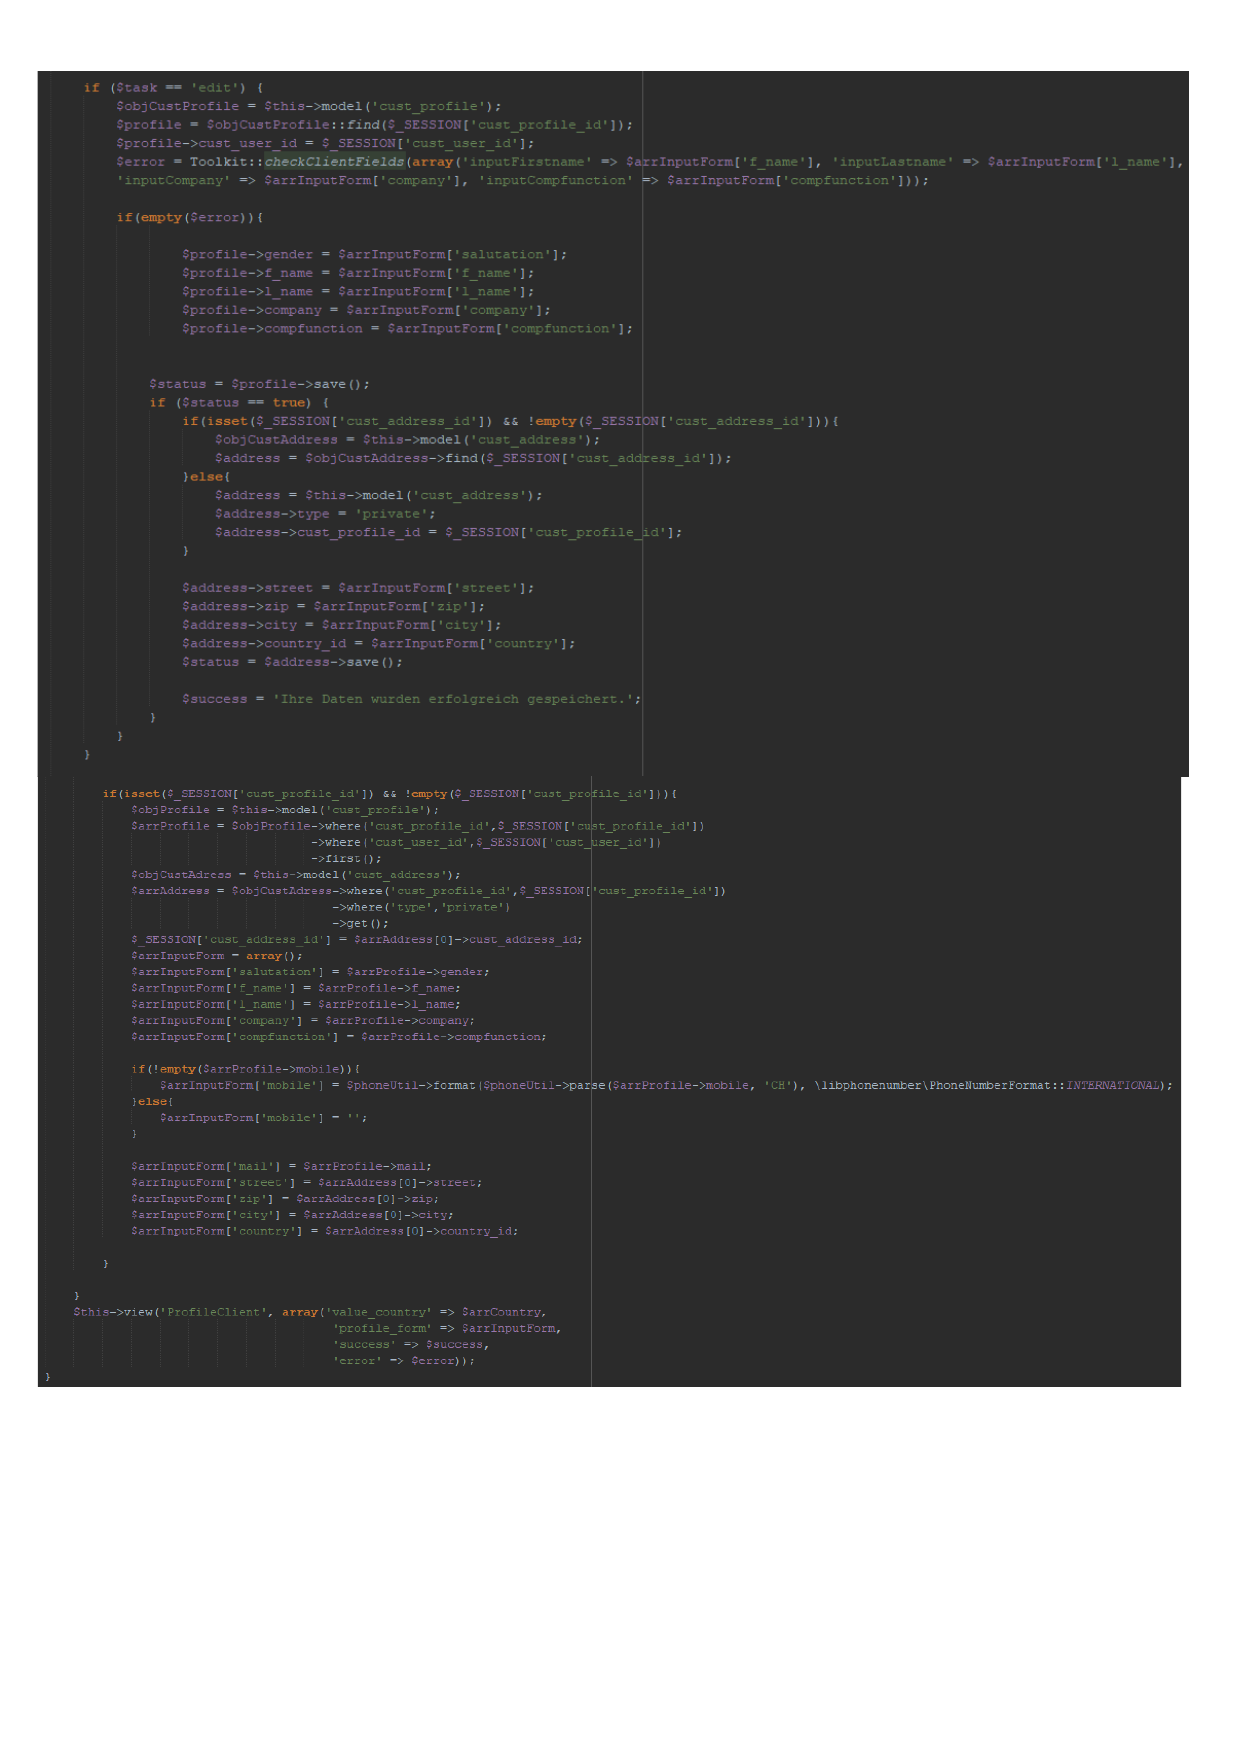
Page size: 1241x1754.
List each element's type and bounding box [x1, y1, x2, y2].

picture [37, 71, 1189, 1387]
